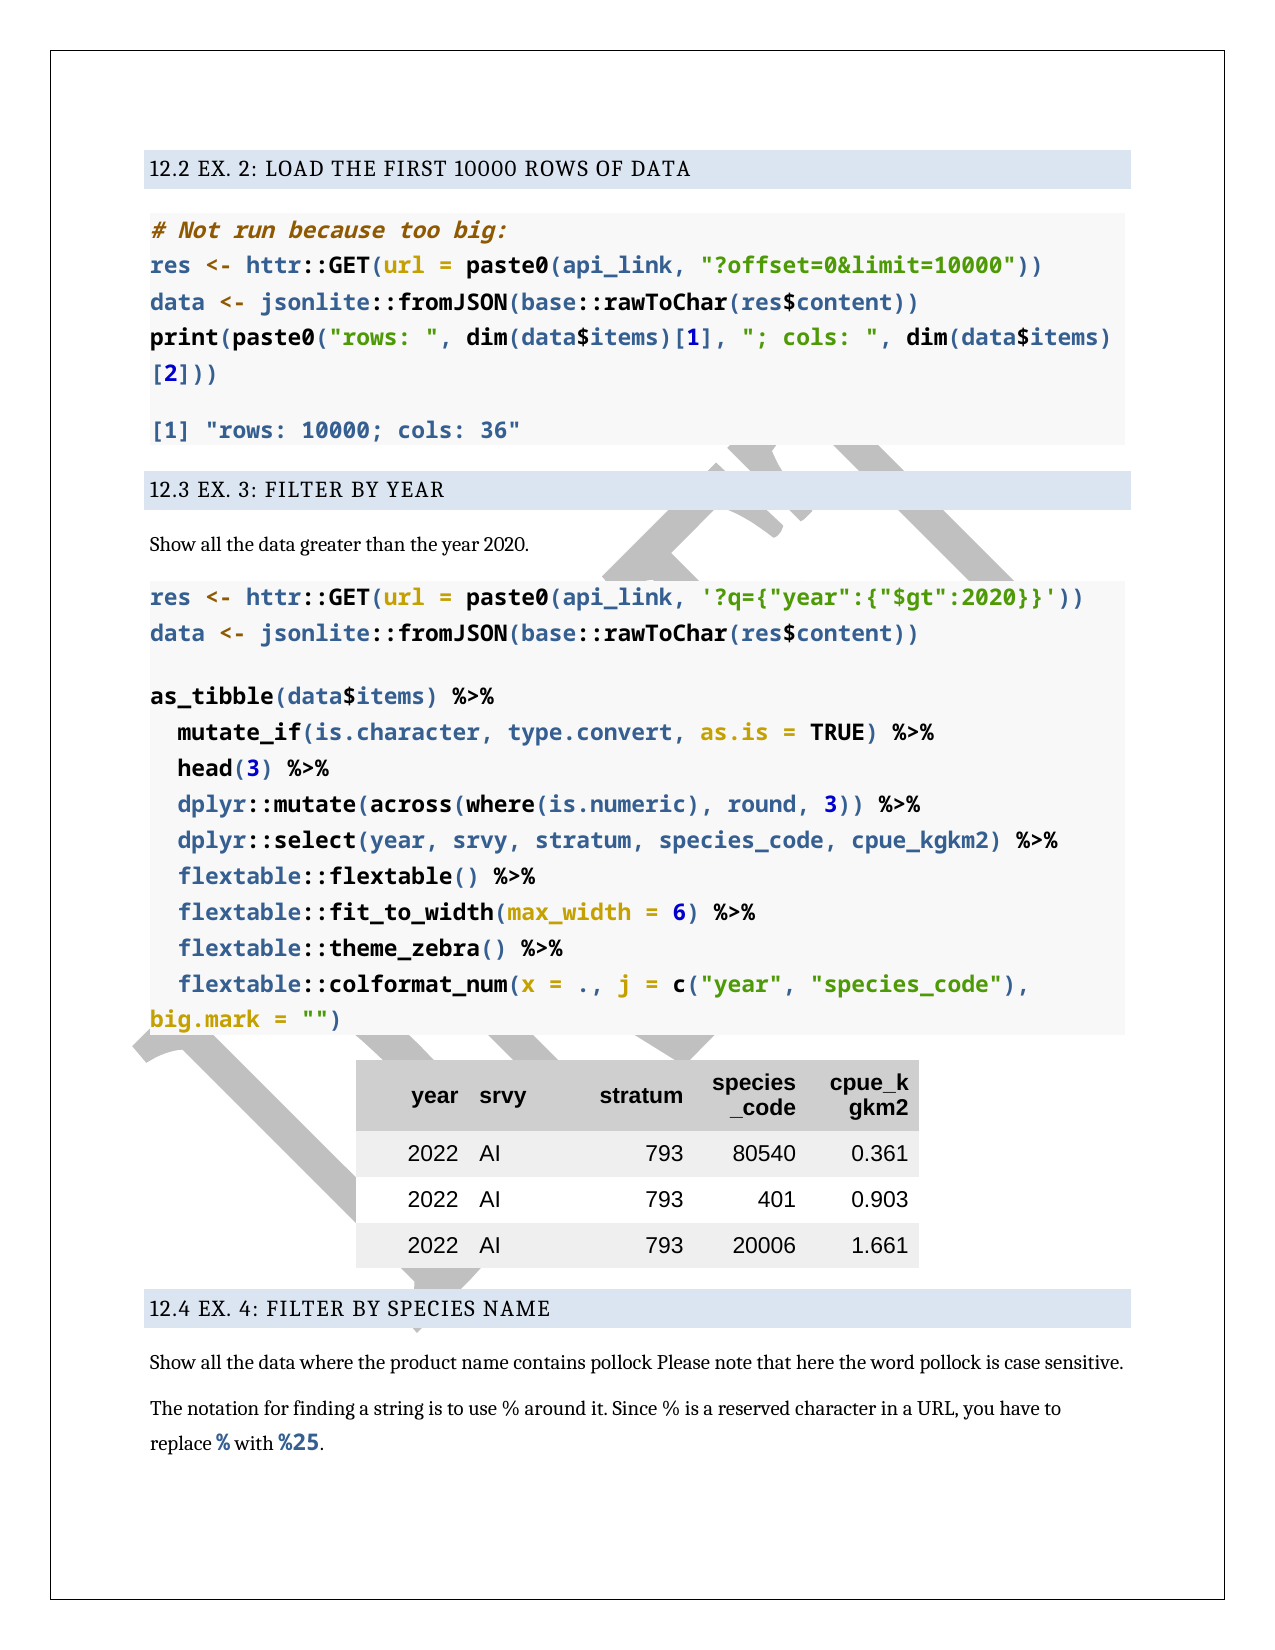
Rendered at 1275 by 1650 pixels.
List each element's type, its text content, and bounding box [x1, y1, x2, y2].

subtitle 12.3 Ex. 3: Filter by Year [150, 477, 1125, 503]
text res <- httr::GET(url = paste0(api_link, '?q={"year":{"$gt":2020}}')) data <- jsonlite::fromJSON(base::rawToChar(res$content)) as_tibble(data$items) %>% mutate_if(is.character, type.convert, as.is = TRUE) %>% head(3) %>% dplyr::mutate(across(where(is.numeric), round, 3)) %>% dplyr::select(year, srvy, stratum, species_code, cpue_kgkm2) %>% flextable::flextable() %>% flextable::fit_to_width(max_width = 6) %>% flextable::theme_zebra() %>% flextable::colformat_num(x = ., j = c("year", "species_code"), big.mark = "") [150, 581, 1125, 1035]
text Show all the data where the product name contains pollock Please note that here the word pollock is case sensitive. [150, 1351, 1125, 1375]
text [1] "rows: 10000; cols: 36" [150, 414, 1125, 445]
subtitle 12.4 Ex. 4: Filter by species name [150, 1296, 1125, 1322]
subtitle 12.2 Ex. 2: Load the first 10000 rows of data [150, 156, 1125, 183]
text Show all the data greater than the year 2020. [150, 532, 1125, 556]
text The notation for finding a string is to use % around it. Since % is a reserved character in a URL, you have to replace % with %25. [150, 1397, 1125, 1457]
text # Not run because too big: res <- httr::GET(url = paste0(api_link, "?offset=0&limit=10000")) data <- jsonlite::fromJSON(base::rawToChar(res$content)) print(paste0("rows: ", dim(data$items)[1], "; cols: ", dim(data$items)[2])) [150, 213, 1125, 388]
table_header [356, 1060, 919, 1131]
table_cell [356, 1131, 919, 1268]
